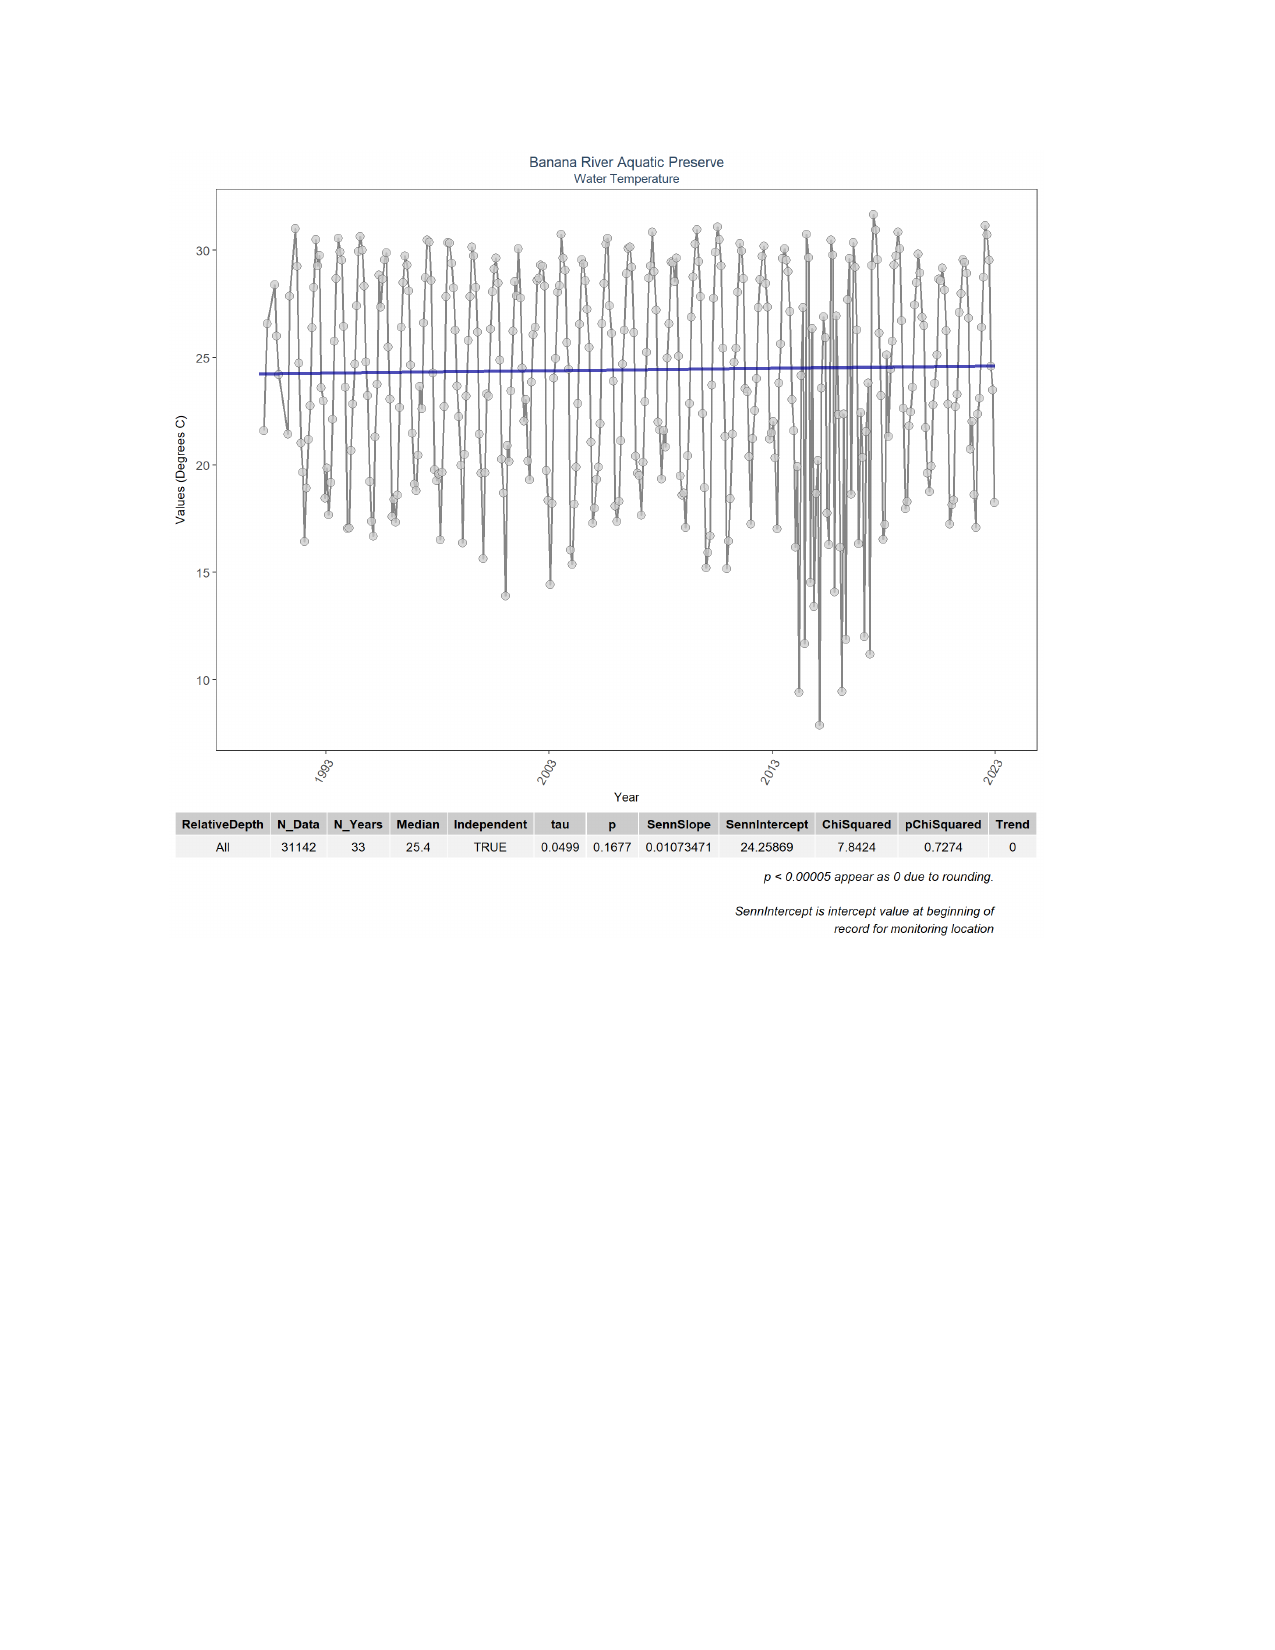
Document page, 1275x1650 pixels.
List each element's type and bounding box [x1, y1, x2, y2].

picture [168, 150, 1044, 938]
